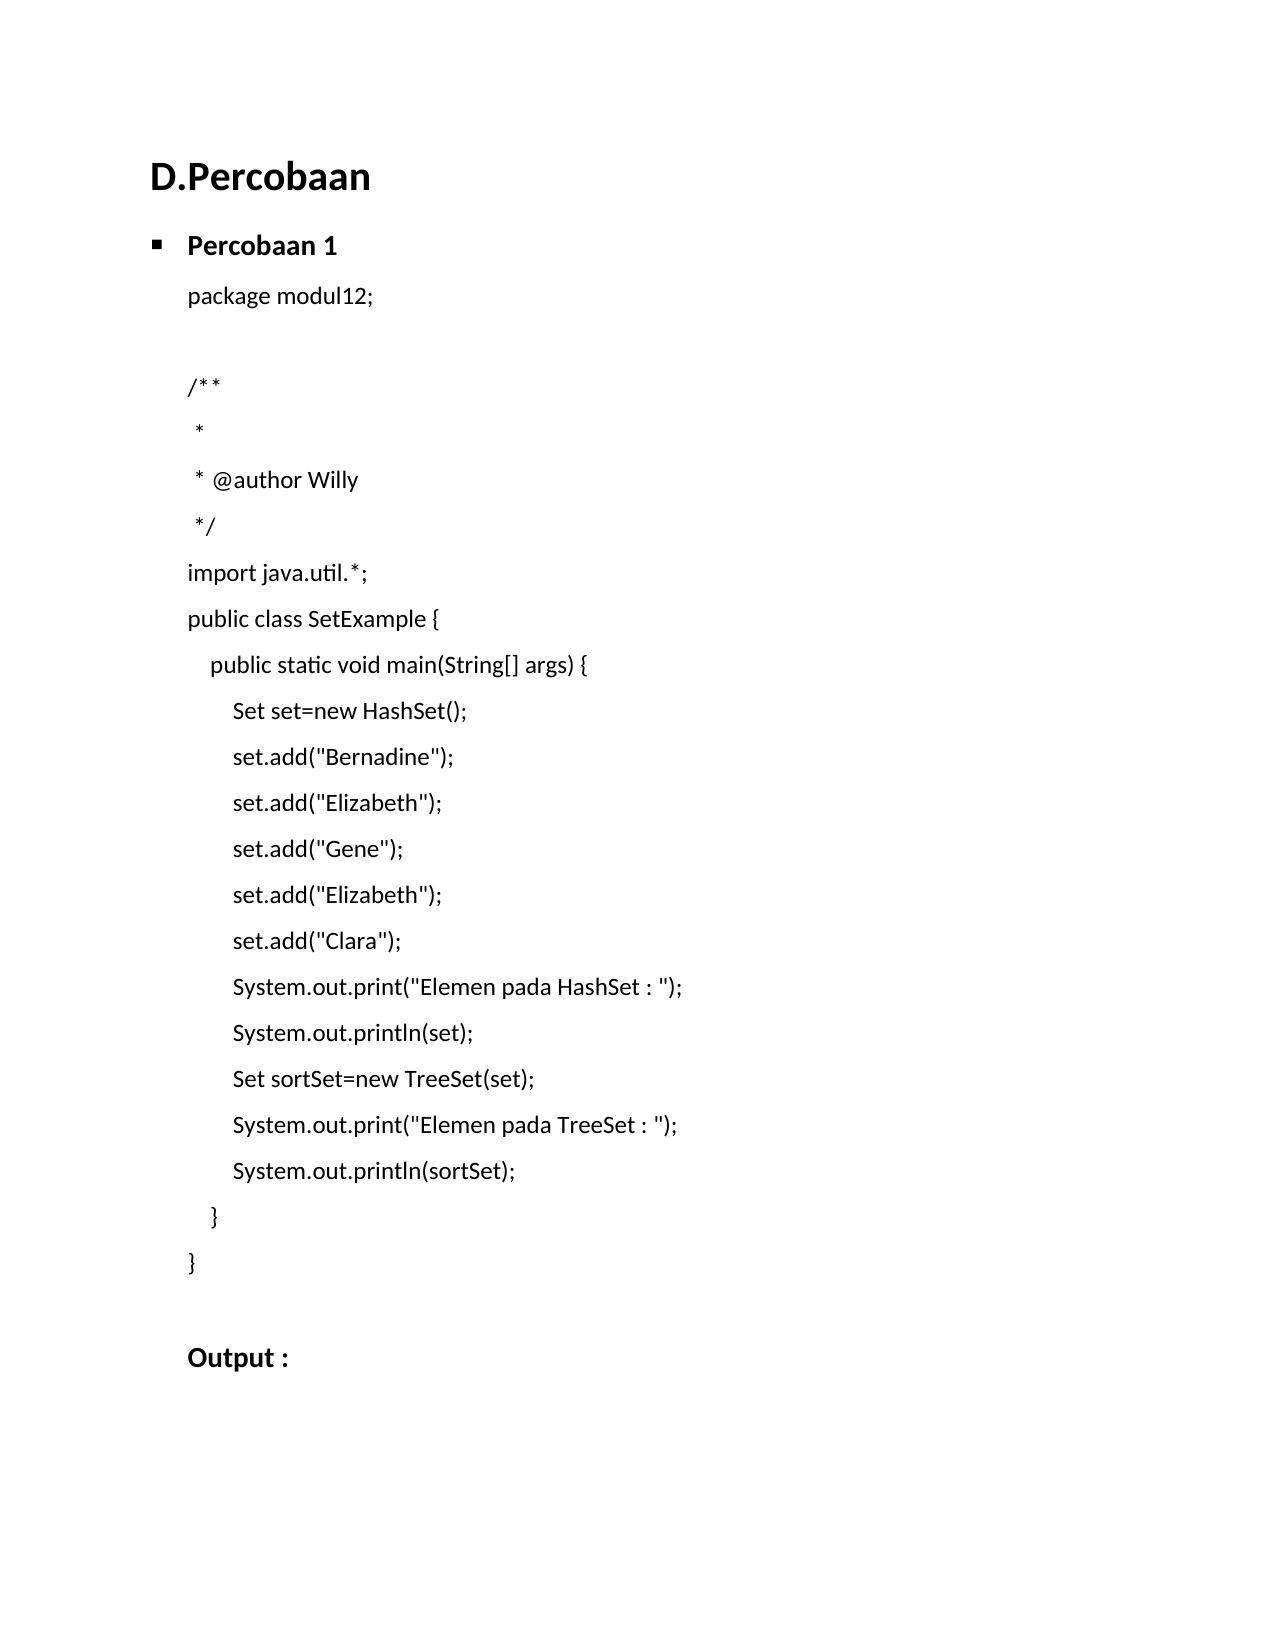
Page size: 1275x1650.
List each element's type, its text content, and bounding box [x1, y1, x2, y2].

text Set sortSet=new TreeSet(set); [187, 1063, 1097, 1094]
text System.out.print("Elemen pada TreeSet : "); [187, 1109, 1097, 1140]
text Set set=new HashSet(); [187, 695, 1097, 725]
text package modul12; [187, 280, 1097, 311]
text set.add("Gene"); [187, 833, 1097, 863]
text * @author Willy [187, 464, 1097, 495]
text } [187, 1201, 1097, 1232]
list Percobaan 1 [150, 227, 1097, 262]
text public class SetExample { [187, 603, 1097, 633]
text System.out.println(set); [187, 1017, 1097, 1048]
list Percobaan [150, 150, 1097, 201]
text */ [187, 511, 1097, 541]
text Output : [187, 1339, 1097, 1375]
text import java.util.*; [187, 557, 1097, 587]
text } [187, 1247, 1097, 1278]
text System.out.println(sortSet); [187, 1155, 1097, 1186]
text set.add("Elizabeth"); [187, 787, 1097, 817]
text set.add("Bernadine"); [187, 741, 1097, 771]
text * [187, 418, 1097, 449]
text System.out.print("Elemen pada HashSet : "); [187, 971, 1097, 1002]
text set.add("Clara"); [187, 925, 1097, 956]
text set.add("Elizabeth"); [187, 879, 1097, 909]
text public static void main(String[] args) { [187, 649, 1097, 679]
text /** [187, 372, 1097, 403]
